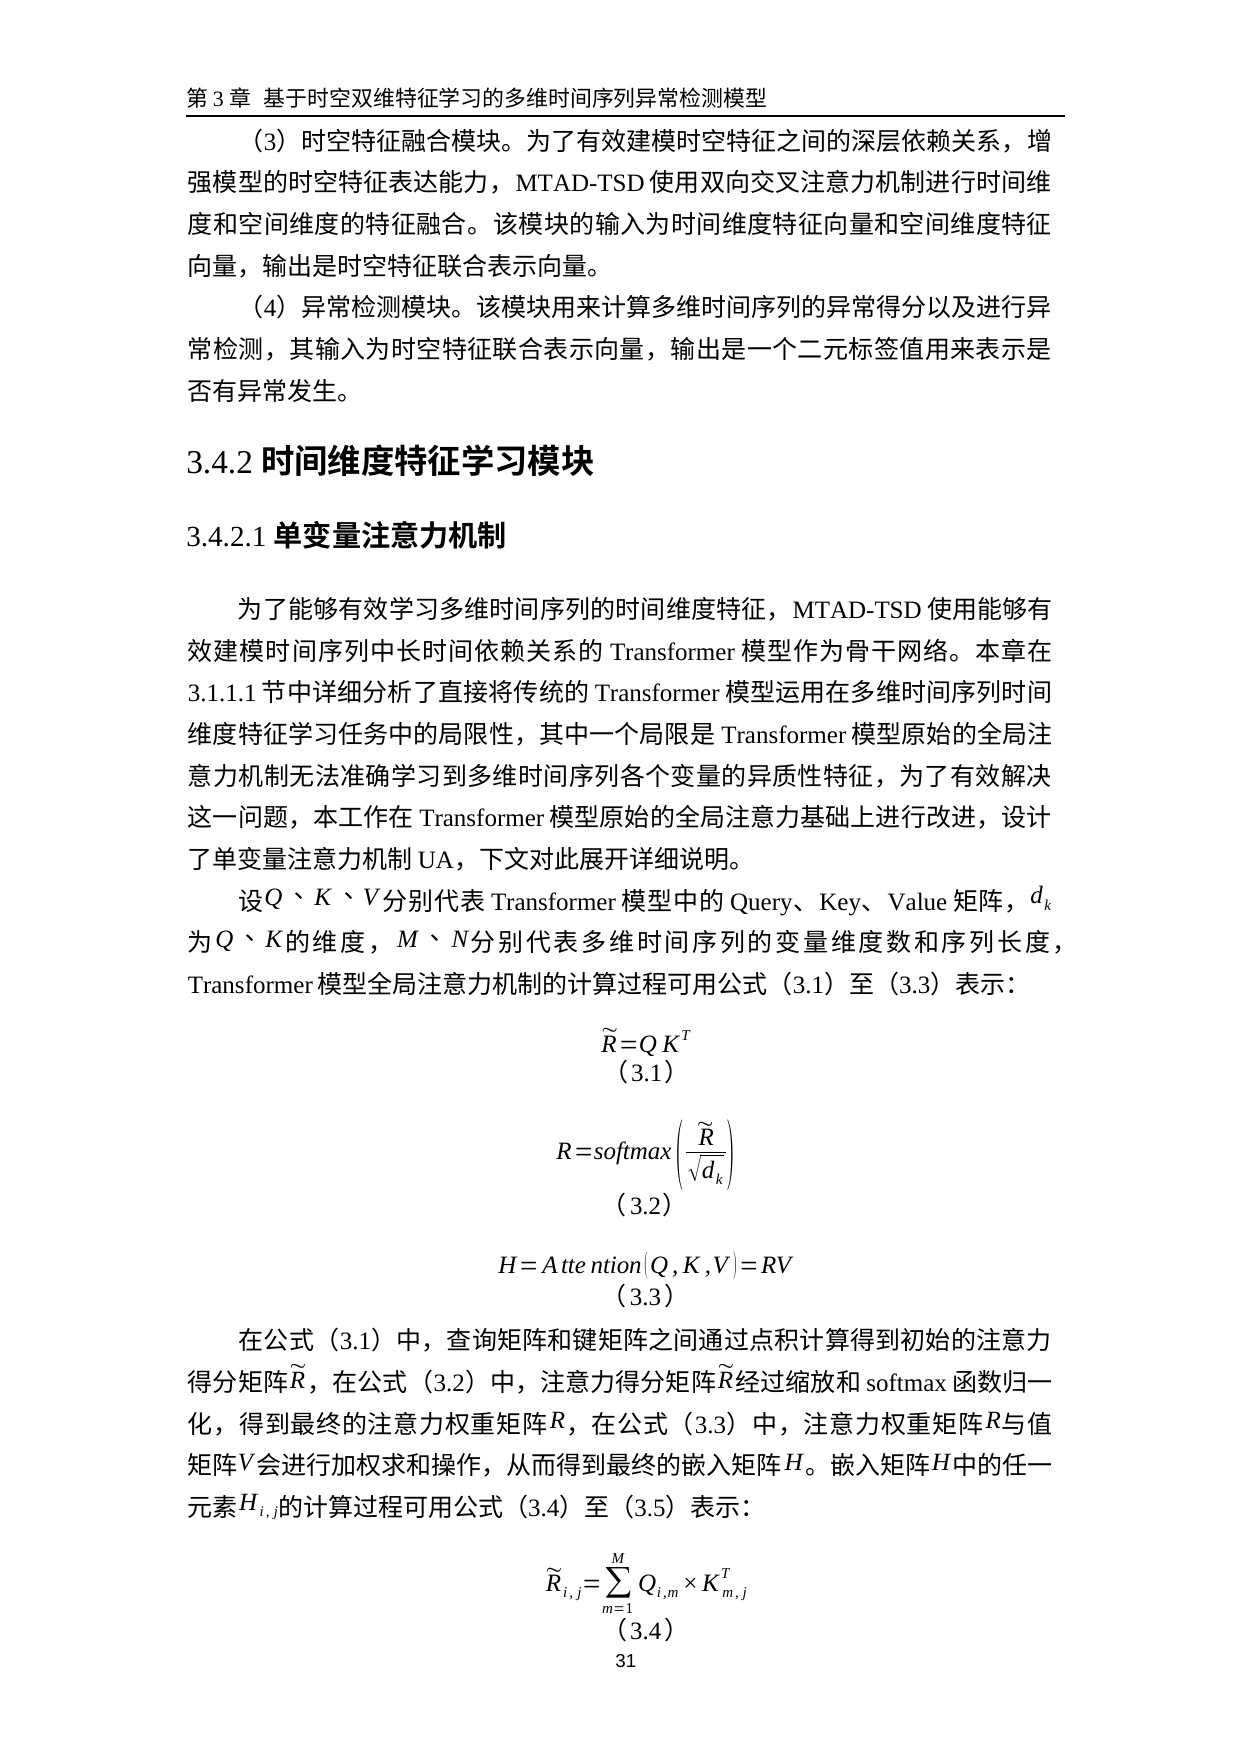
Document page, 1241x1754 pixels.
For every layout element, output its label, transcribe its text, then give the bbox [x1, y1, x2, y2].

text （4）异常检测模块。该模块用来计算多维时间序列的异常得分以及进行异常检测，其输入为时空特征联合表示向量，输出是一个二元标签值用来表示是否有异常发生。 [188, 283, 1053, 408]
subtitle 单变量注意力机制 [186, 513, 1065, 555]
text 设分别代表Transformer模型中的Query、Key、Value矩阵，为的维度，分别代表多维时间序列的变量维度数和序列长度，Transformer模型全局注意力机制的计算过程可用公式（3.1）至（3.3）表示： [188, 877, 1053, 1002]
subtitle 时间维度特征学习模块 [186, 435, 1065, 483]
text 为了能够有效学习多维时间序列的时间维度特征，MTAD-TSD使用能够有效建模时间序列中长时间依赖关系的Transformer模型作为骨干网络。本章在3.1.1.1节中详细分析了直接将传统的Transformer模型运用在多维时间序列时间维度特征学习任务中的局限性，其中一个局限是Transformer模型原始的全局注意力机制无法准确学习到多维时间序列各个变量的异质性特征，为了有效解决这一问题，本工作在Transformer模型原始的全局注意力基础上进行改进，设计了单变量注意力机制UA，下文对此展开详细说明。 [188, 585, 1053, 877]
text （3）时空特征融合模块。为了有效建模时空特征之间的深层依赖关系，增强模型的时空特征表达能力，MTAD-TSD使用双向交叉注意力机制进行时间维度和空间维度的特征融合。该模块的输入为时间维度特征向量和空间维度特征向量，输出是时空特征联合表示向量。 [188, 117, 1053, 283]
text 在公式（3.1）中，查询矩阵和键矩阵之间通过点积计算得到初始的注意力得分矩阵，在公式（3.2）中，注意力得分矩阵经过缩放和softmax函数归一化，得到最终的注意力权重矩阵，在公式（3.3）中，注意力权重矩阵与值矩阵会进行加权求和操作，从而得到最终的嵌入矩阵。嵌入矩阵中的任一元素的计算过程可用公式（3.4）至（3.5）表示： [188, 1316, 1053, 1525]
